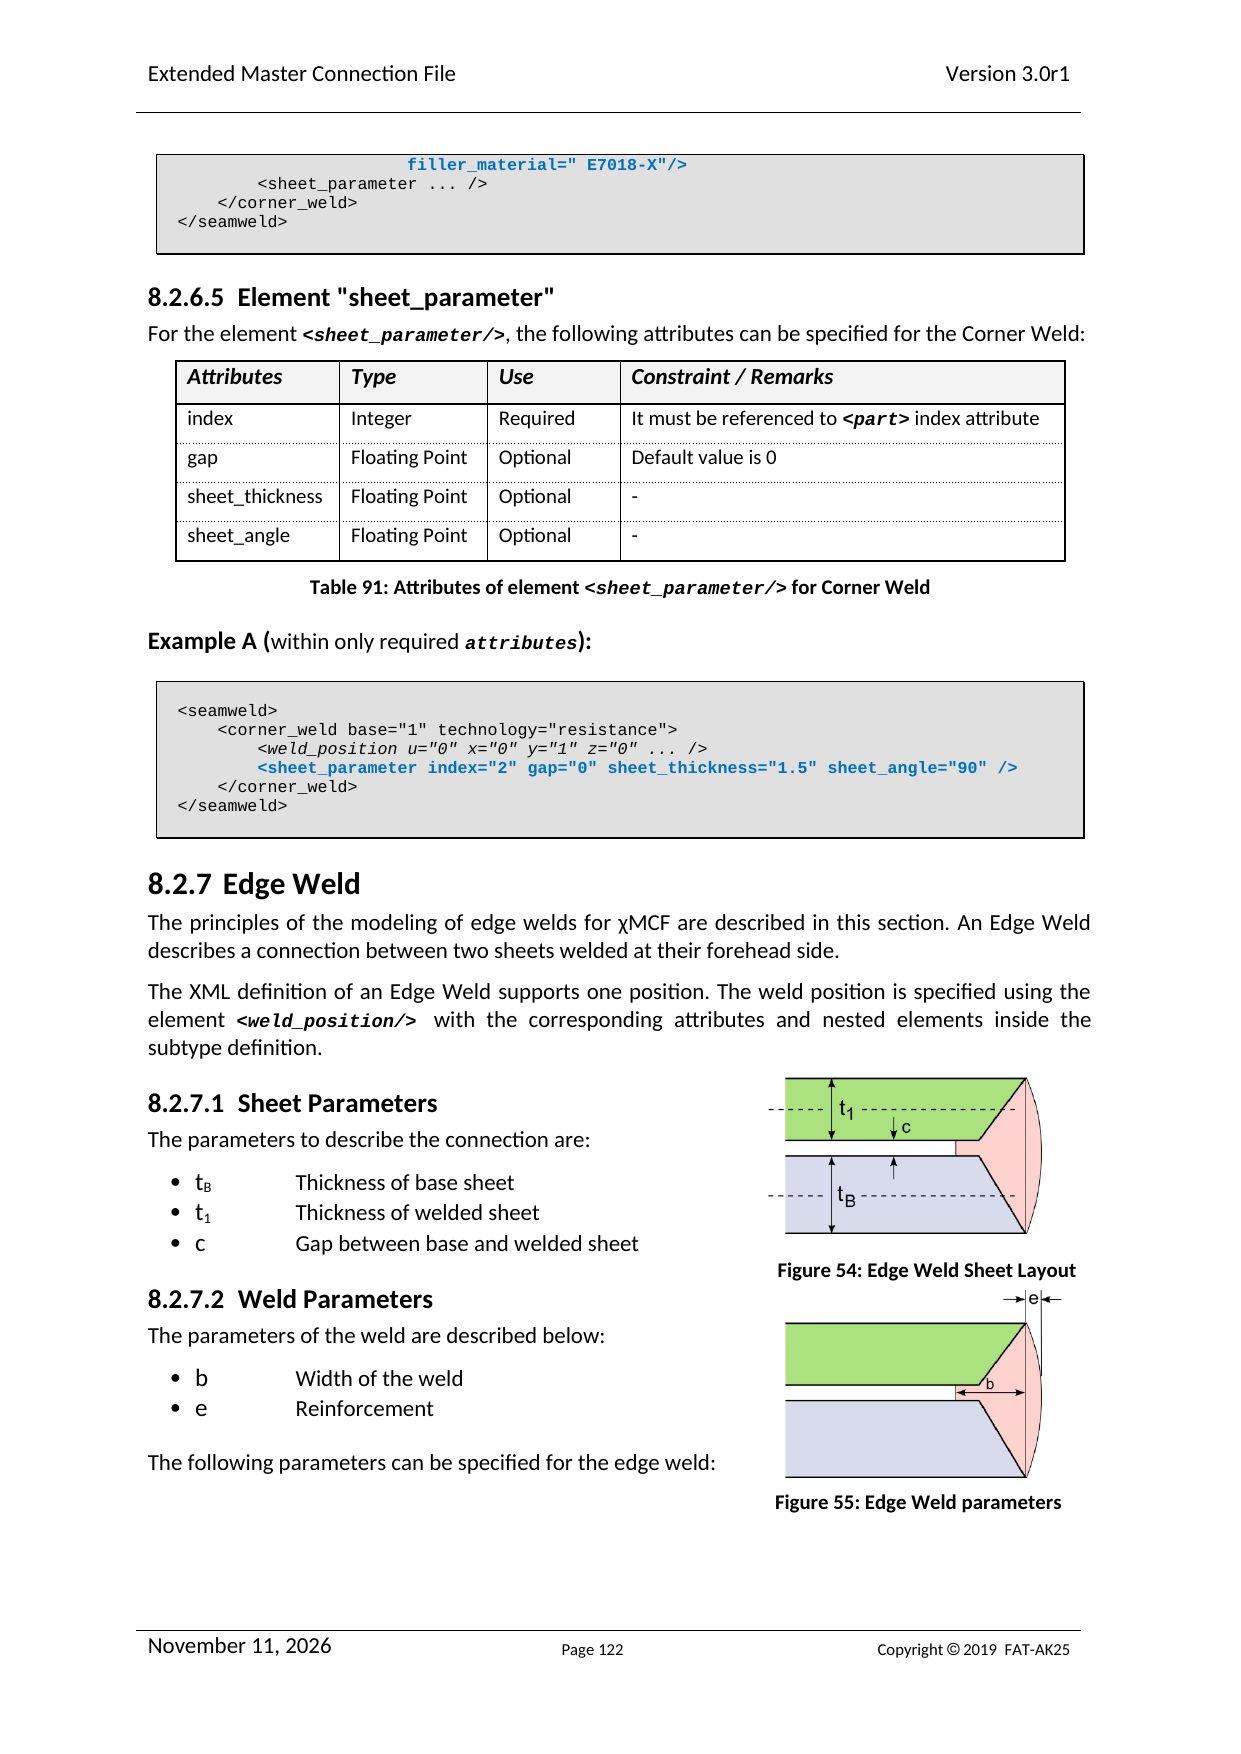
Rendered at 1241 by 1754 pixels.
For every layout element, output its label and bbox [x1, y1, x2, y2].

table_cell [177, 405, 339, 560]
picture [785, 1423, 1062, 1448]
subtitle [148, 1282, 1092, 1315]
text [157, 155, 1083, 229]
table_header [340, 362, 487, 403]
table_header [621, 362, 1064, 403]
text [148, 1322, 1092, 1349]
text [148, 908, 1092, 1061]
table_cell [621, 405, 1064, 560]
picture [768, 1068, 1062, 1086]
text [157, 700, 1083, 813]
picture [785, 1349, 1062, 1362]
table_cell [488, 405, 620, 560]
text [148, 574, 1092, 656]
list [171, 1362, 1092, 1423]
picture [785, 1315, 1062, 1322]
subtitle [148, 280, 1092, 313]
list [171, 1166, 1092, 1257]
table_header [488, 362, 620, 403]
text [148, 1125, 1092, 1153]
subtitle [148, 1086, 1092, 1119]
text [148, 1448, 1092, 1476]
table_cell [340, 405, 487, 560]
picture [768, 1119, 1062, 1125]
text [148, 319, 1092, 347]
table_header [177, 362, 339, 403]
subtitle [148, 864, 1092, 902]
picture [768, 1153, 1062, 1166]
